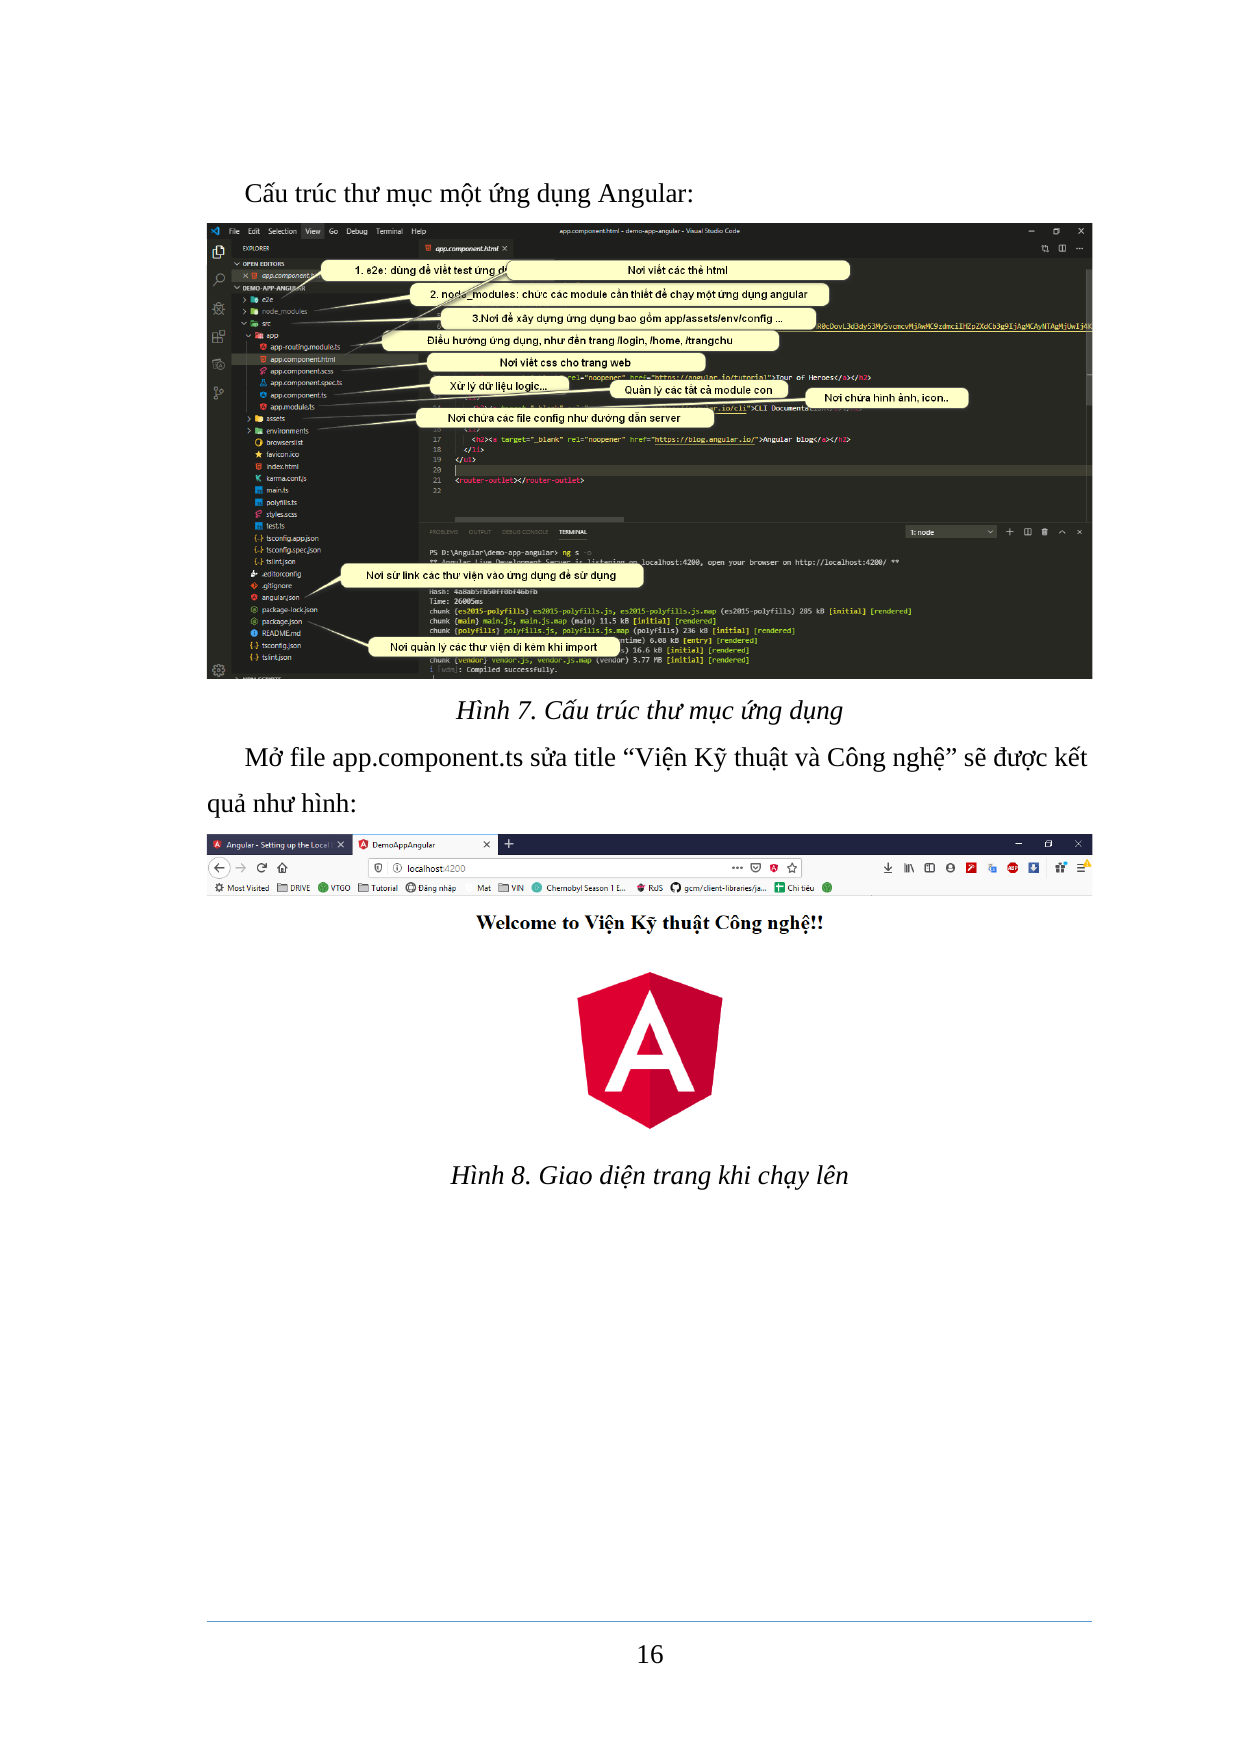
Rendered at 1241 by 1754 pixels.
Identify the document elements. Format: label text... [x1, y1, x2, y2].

text Hình 7. Cấu trúc thư mục ứng dụng [207, 694, 1092, 725]
text Mở file app.component.ts sửa title “Viện Kỹ thuật và Công nghệ” sẽ được kết quả như hình: [207, 741, 1092, 818]
picture [206, 223, 1093, 679]
picture [206, 834, 1093, 1144]
list Cấu trúc thư mục một ứng dụng Angular: [207, 177, 1092, 208]
text Hình 8. Giao diện trang khi chạy lên [207, 1159, 1092, 1190]
